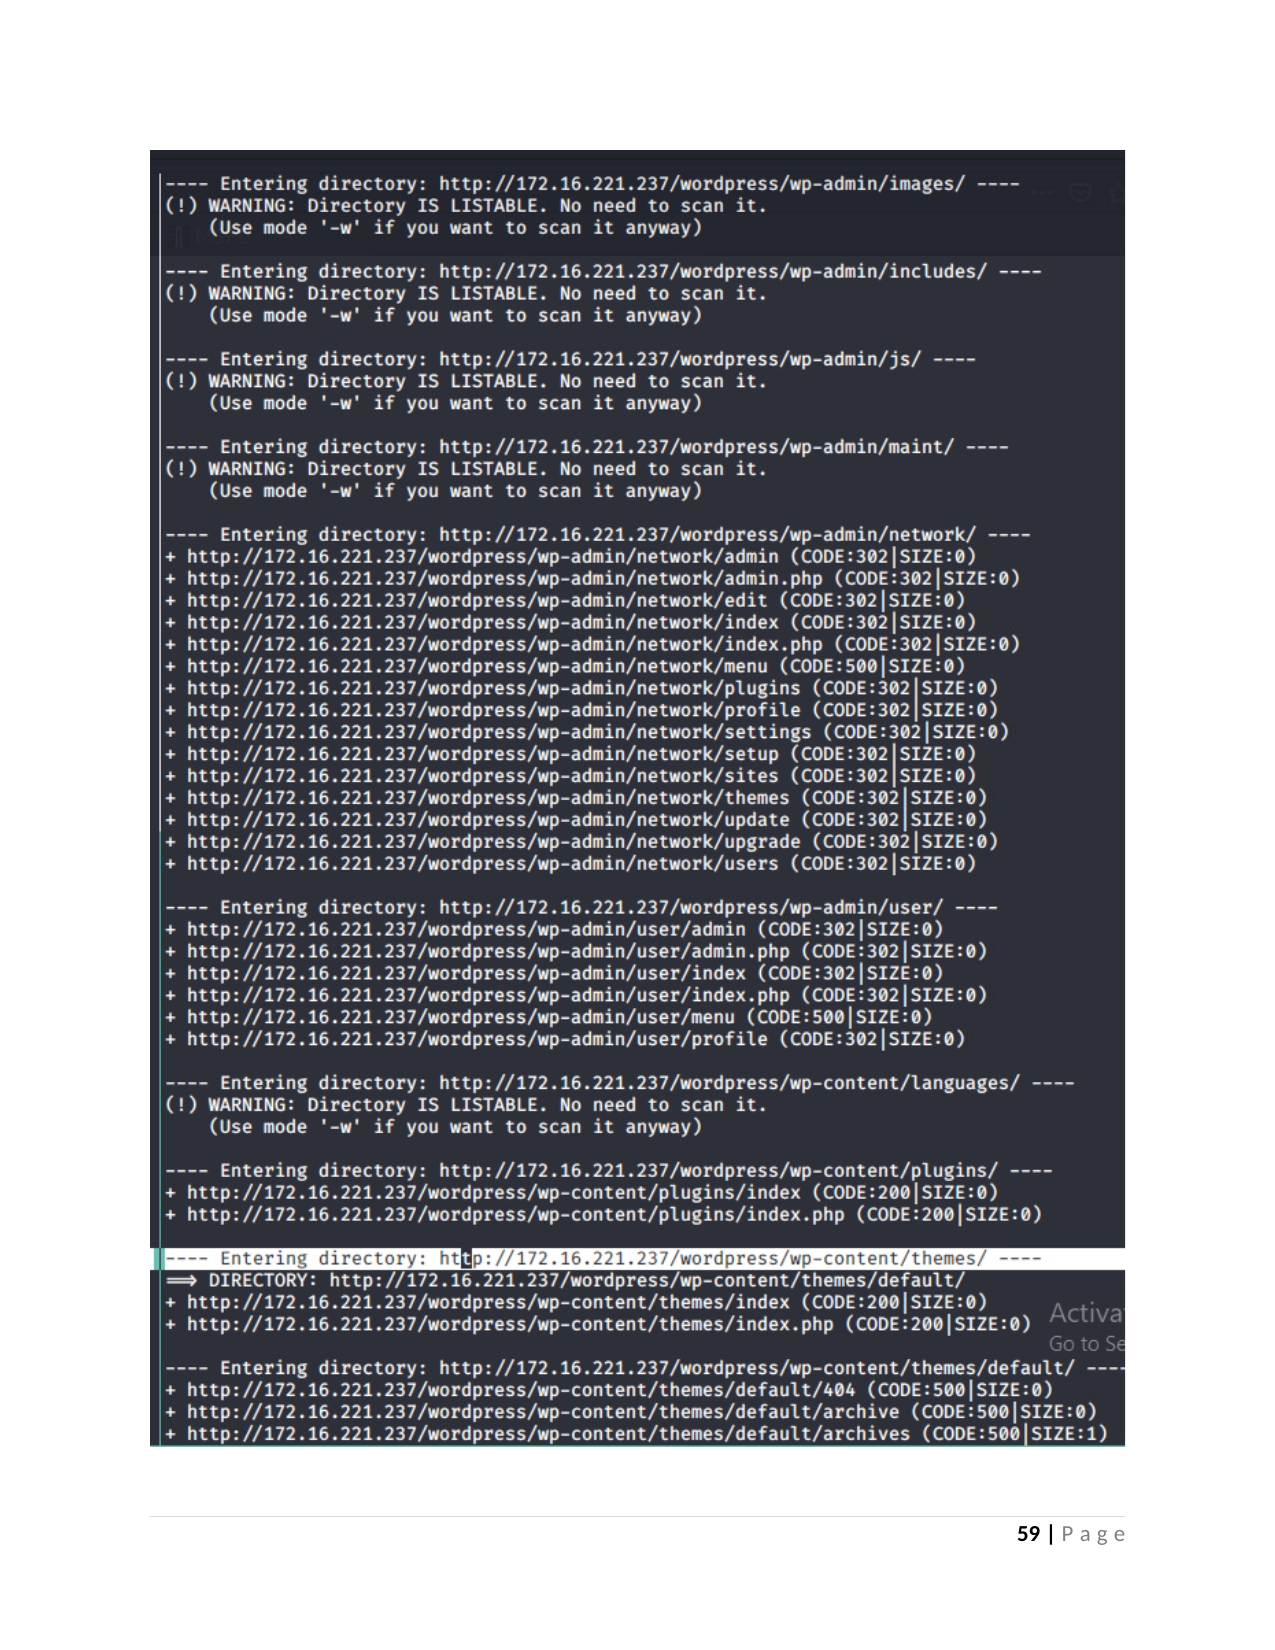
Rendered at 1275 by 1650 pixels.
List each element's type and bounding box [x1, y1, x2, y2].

picture [150, 150, 1125, 1447]
